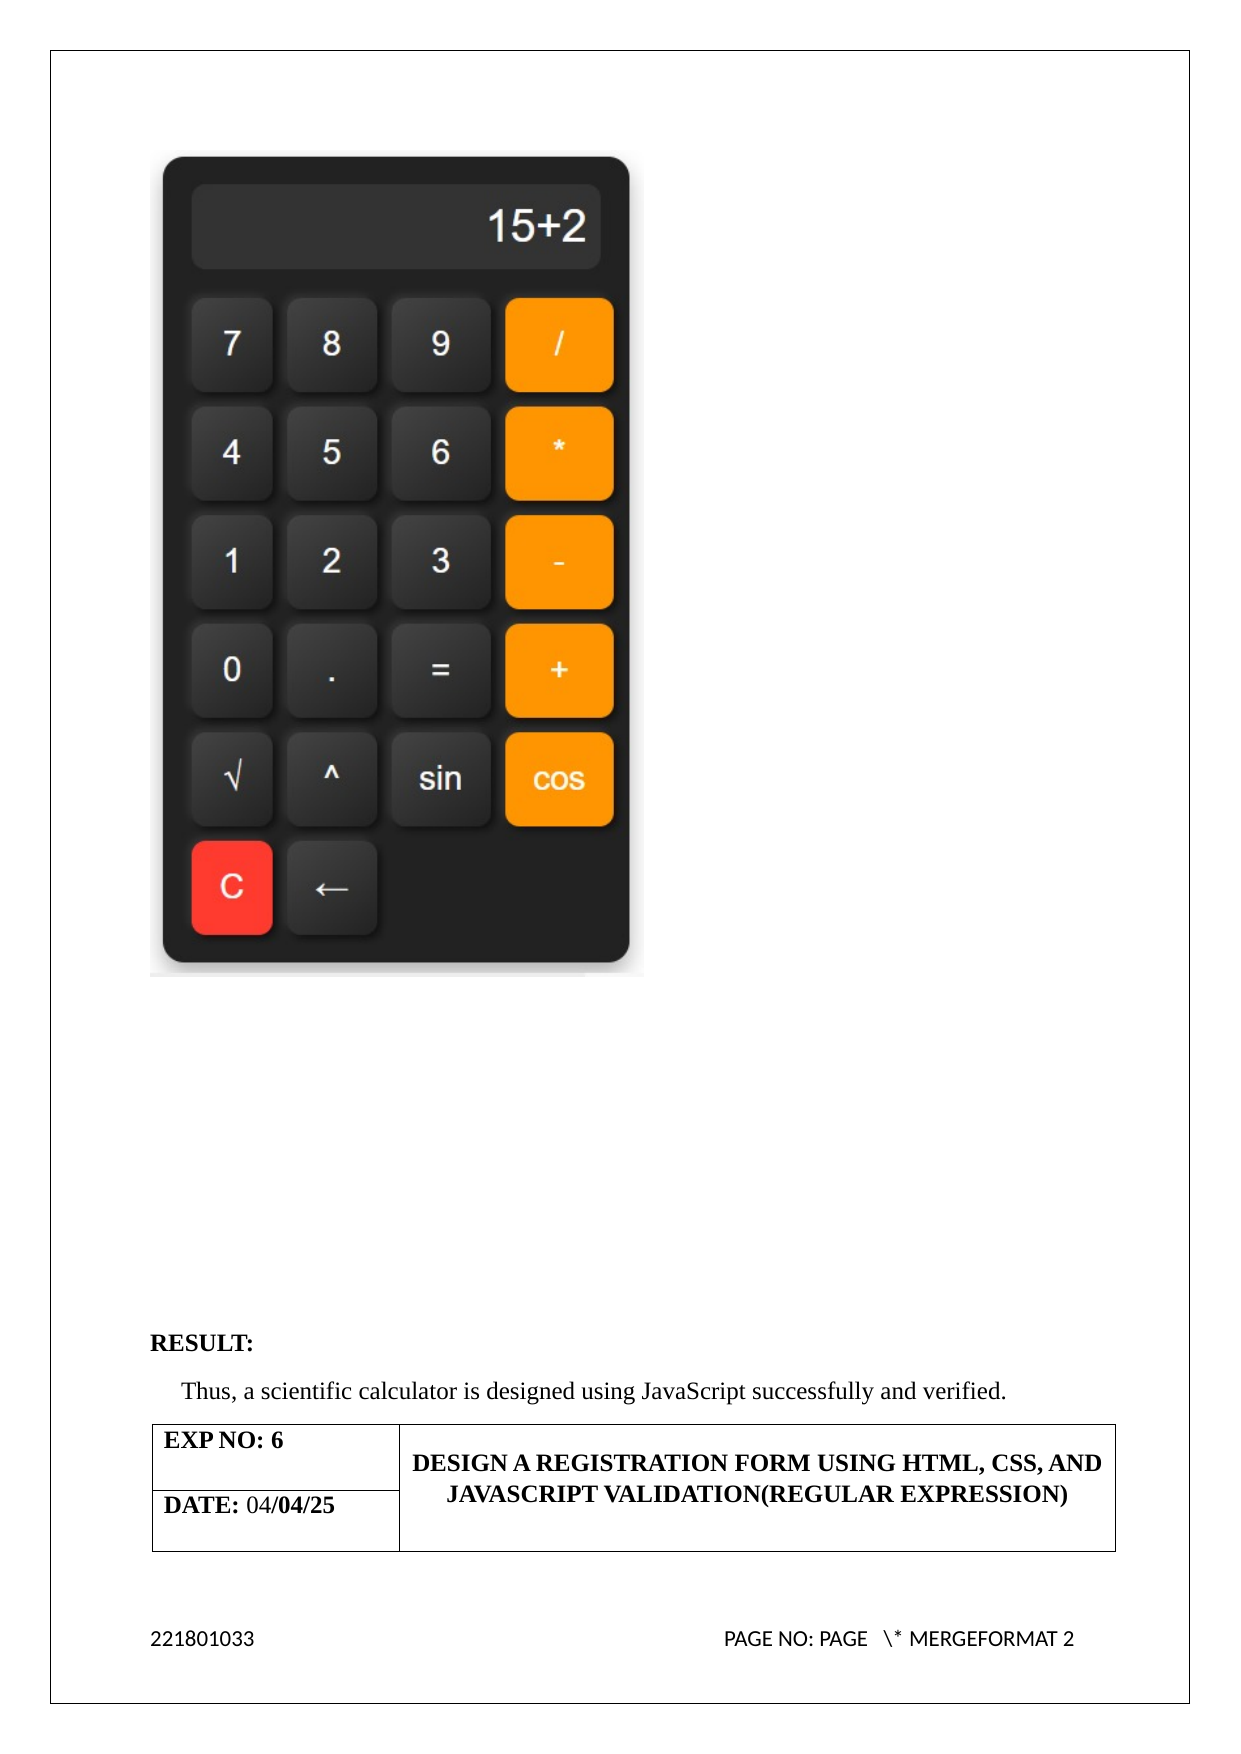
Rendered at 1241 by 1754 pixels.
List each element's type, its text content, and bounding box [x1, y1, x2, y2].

picture [150, 150, 644, 977]
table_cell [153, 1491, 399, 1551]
text RESULT: [150, 1328, 1090, 1357]
text Thus, a scientific calculator is designed using JavaScript successfully and verified. [150, 1376, 1090, 1405]
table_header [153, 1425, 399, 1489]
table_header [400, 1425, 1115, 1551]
